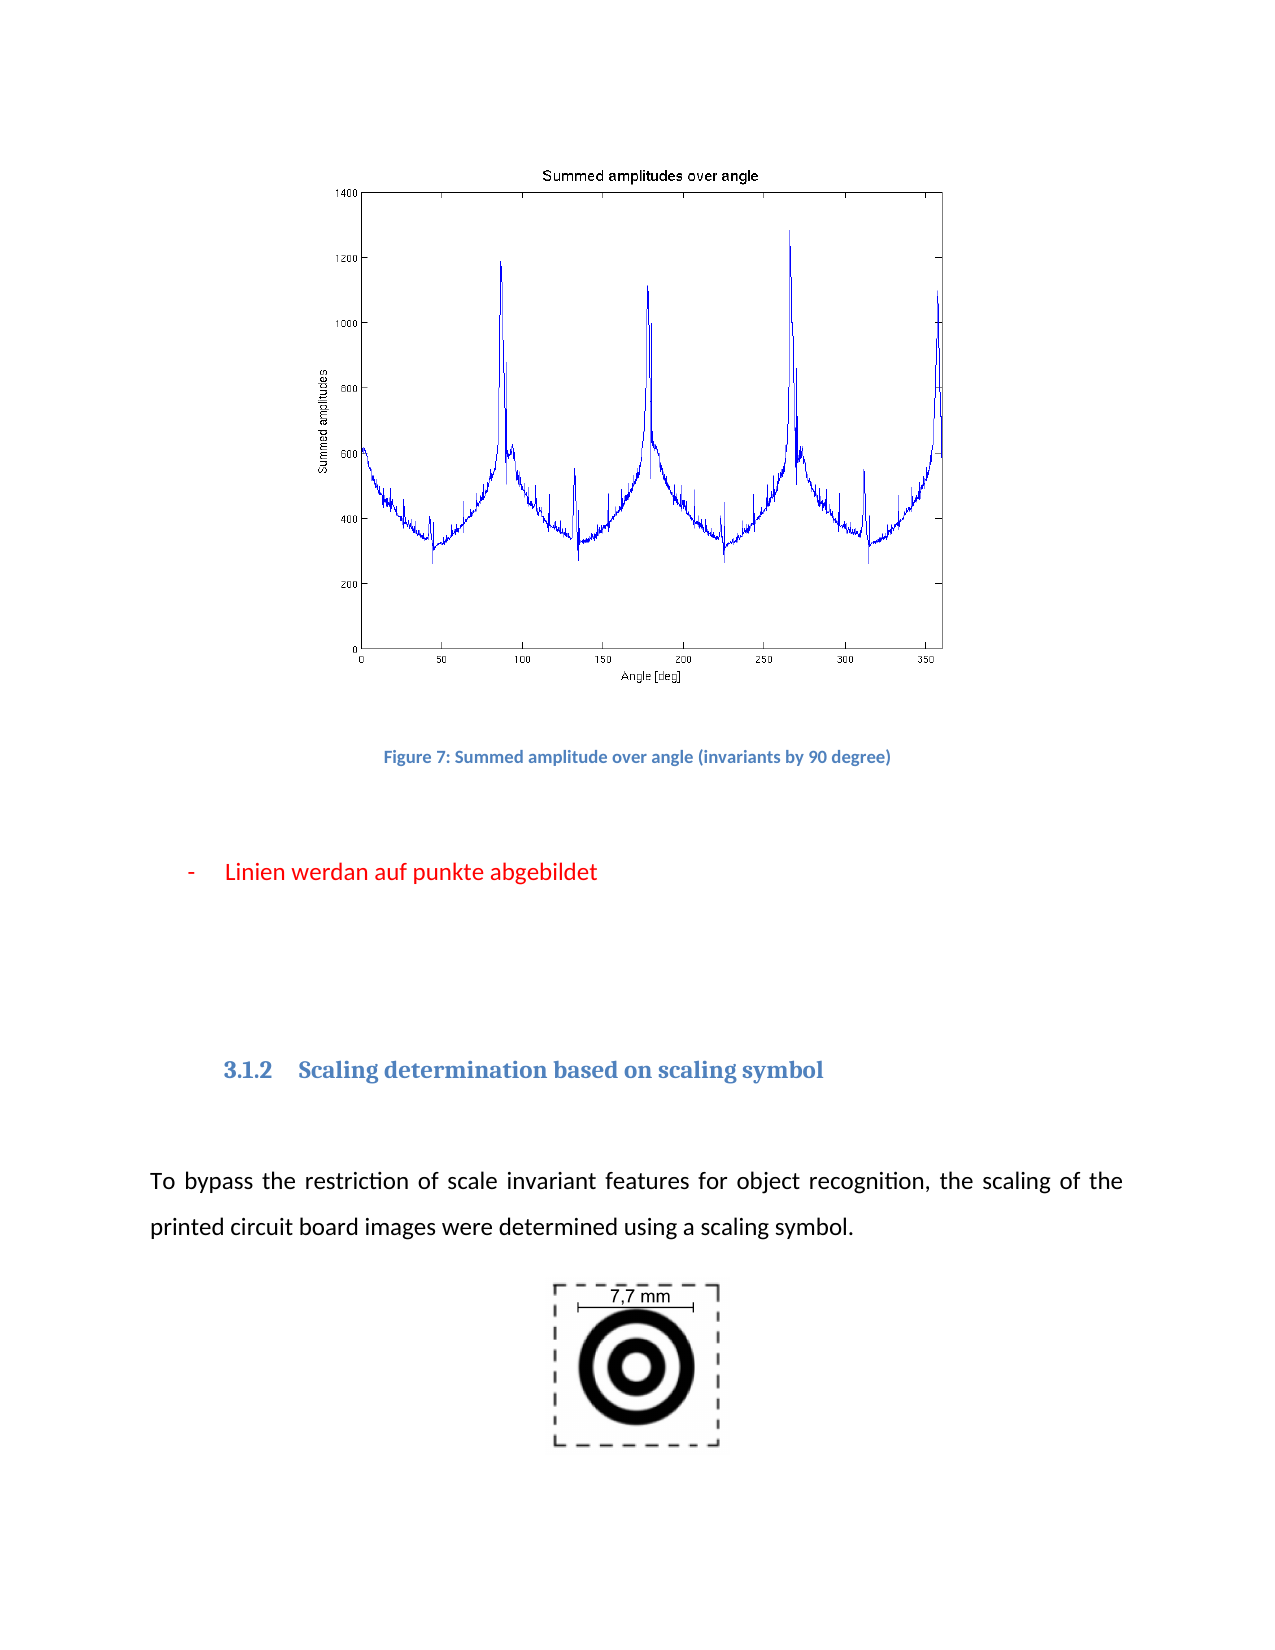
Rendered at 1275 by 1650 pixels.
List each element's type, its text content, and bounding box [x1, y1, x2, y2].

subtitle Scaling determination based on scaling symbol [224, 1056, 1125, 1084]
picture [263, 150, 1012, 710]
text To bypass the restriction of scale invariant features for object recognition, the scaling of the printed circuit board images were determined using a scaling symbol. [150, 1165, 1125, 1242]
text Figure 7: Summed amplitude over angle (invariants by 90 degree) [150, 746, 1125, 768]
list Linien werdan auf punkte abgebildet [187, 856, 1125, 886]
picture [545, 1277, 730, 1455]
